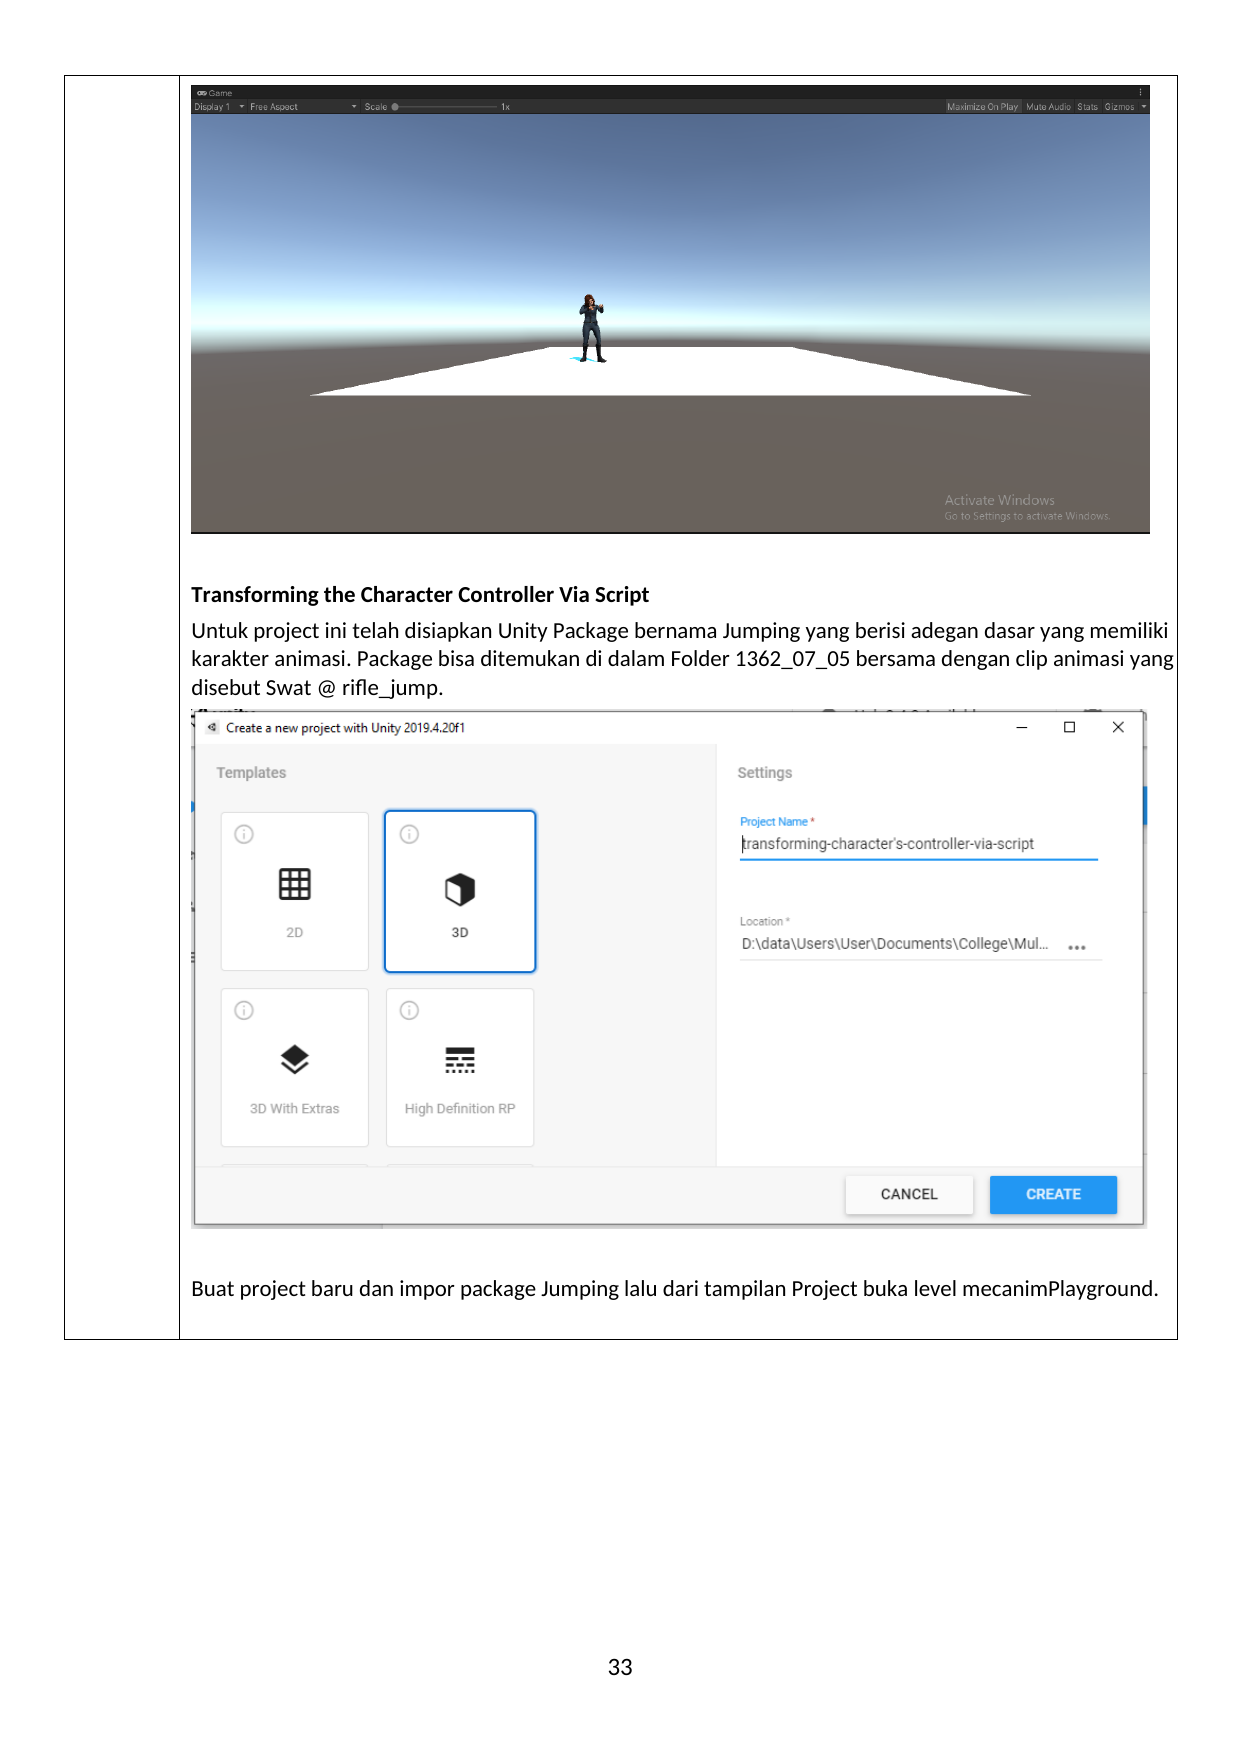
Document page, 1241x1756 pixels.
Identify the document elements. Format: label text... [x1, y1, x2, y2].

table_cell 1 [65, 76, 179, 1339]
picture [191, 85, 1150, 534]
picture [191, 709, 1148, 1229]
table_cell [180, 76, 1177, 1339]
